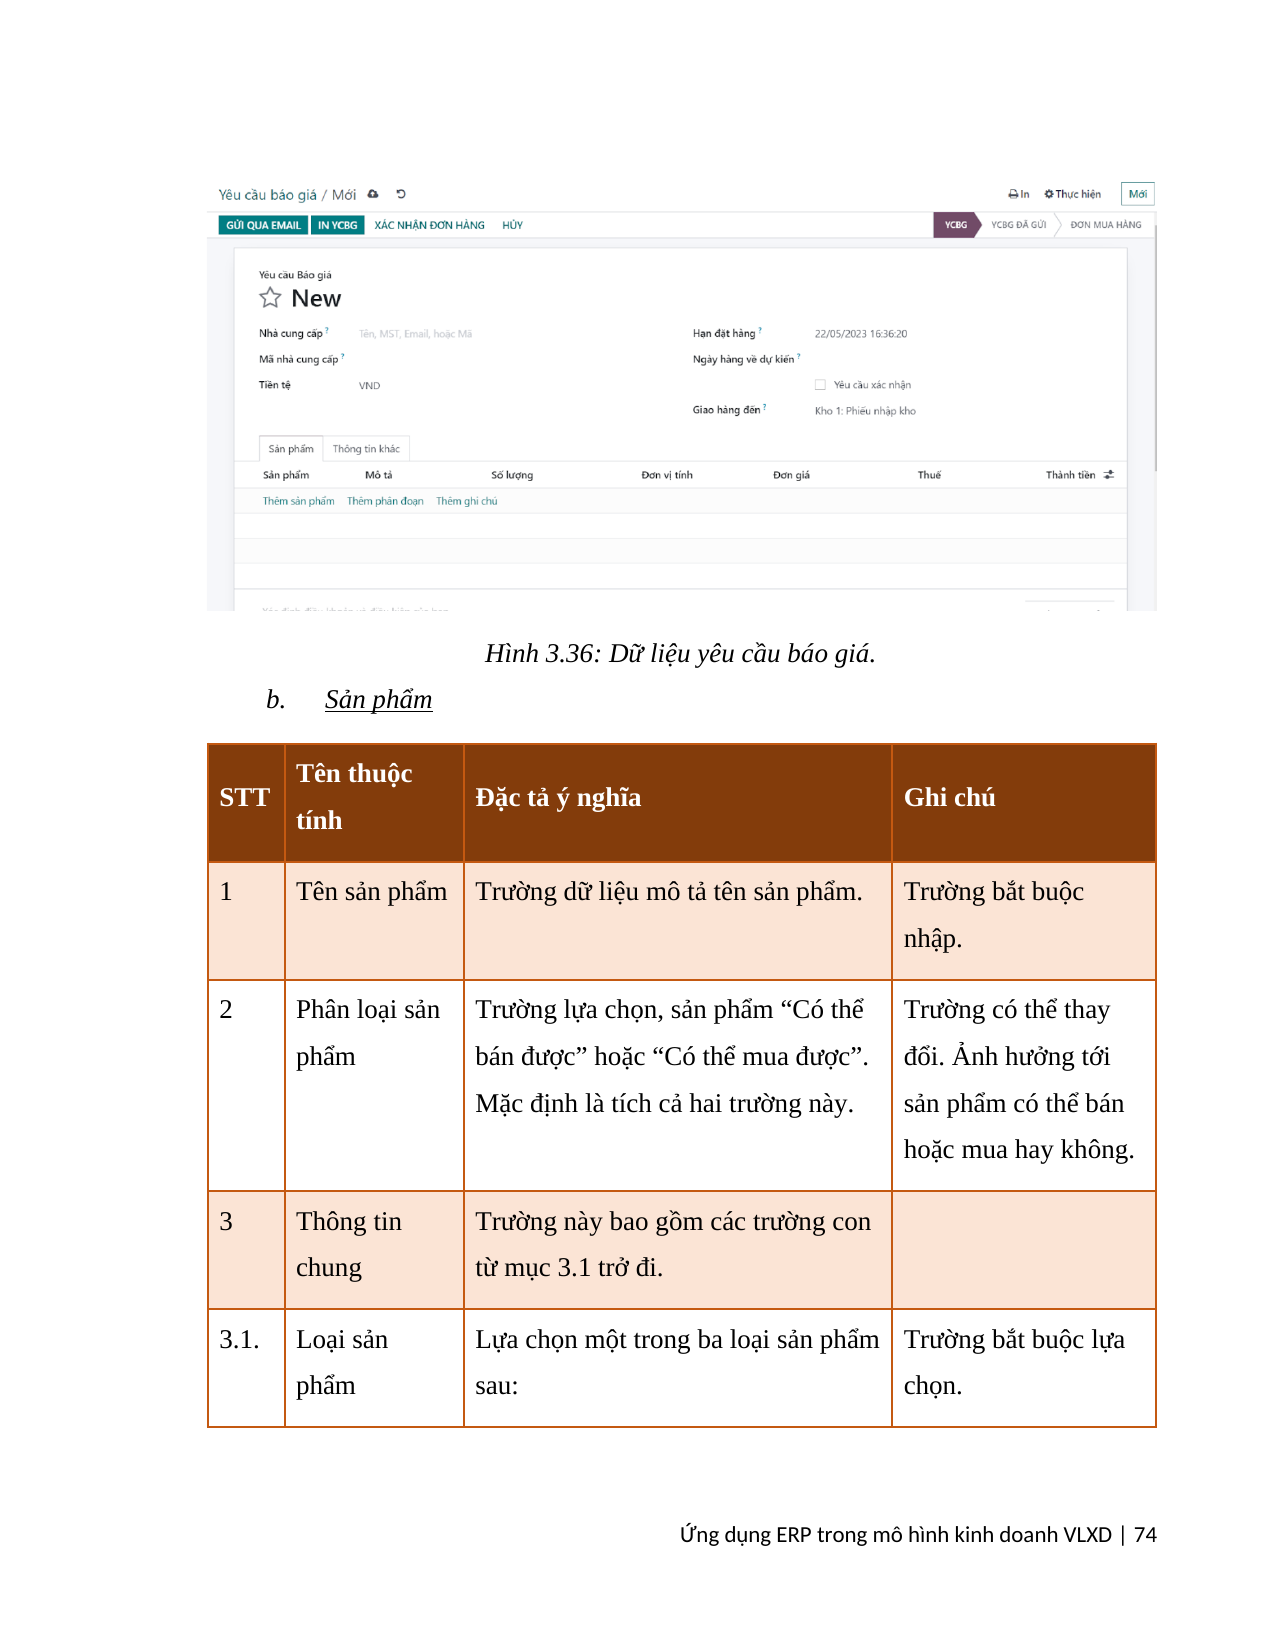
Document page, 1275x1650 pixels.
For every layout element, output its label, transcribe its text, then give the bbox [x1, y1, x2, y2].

table_cell Loại sản phẩm [286, 1310, 463, 1426]
table_header Đặc tả ý nghĩa [465, 745, 891, 861]
table_cell Phân loại sản phẩm [286, 981, 463, 1190]
table_cell 1 [209, 863, 284, 979]
table_cell 2 [209, 981, 284, 1190]
table_header STT [209, 745, 284, 861]
table_cell [893, 1192, 1155, 1308]
picture [206, 177, 1157, 611]
table_header Ghi chú [893, 745, 1155, 861]
table_cell 3 [209, 1192, 284, 1308]
list Sản phẩm [207, 683, 1157, 715]
table_cell Trường dữ liệu mô tả tên sản phẩm. [465, 863, 891, 979]
table_header Tên thuộc tính [286, 745, 463, 861]
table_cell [465, 1310, 891, 1426]
table_cell Tên sản phẩm [286, 863, 463, 979]
table_cell Trường bắt buộc nhập. [893, 863, 1155, 979]
table_cell Trường lựa chọn, sản phẩm “Có thể bán được” hoặc “Có thể mua được”. Mặc định là tích cả hai trường này. [465, 981, 891, 1190]
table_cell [893, 1310, 1155, 1426]
text Hình 3.36: Dữ liệu yêu cầu báo giá. [207, 637, 1157, 669]
table_cell Trường có thể thay đổi. Ảnh hưởng tới sản phẩm có thể bán hoặc mua hay không. [893, 981, 1155, 1190]
table_cell Thông tin chung [286, 1192, 463, 1308]
table_cell Trường này bao gồm các trường con từ mục 3.1 trở đi. [465, 1192, 891, 1308]
table_cell 3.1. [209, 1310, 284, 1426]
